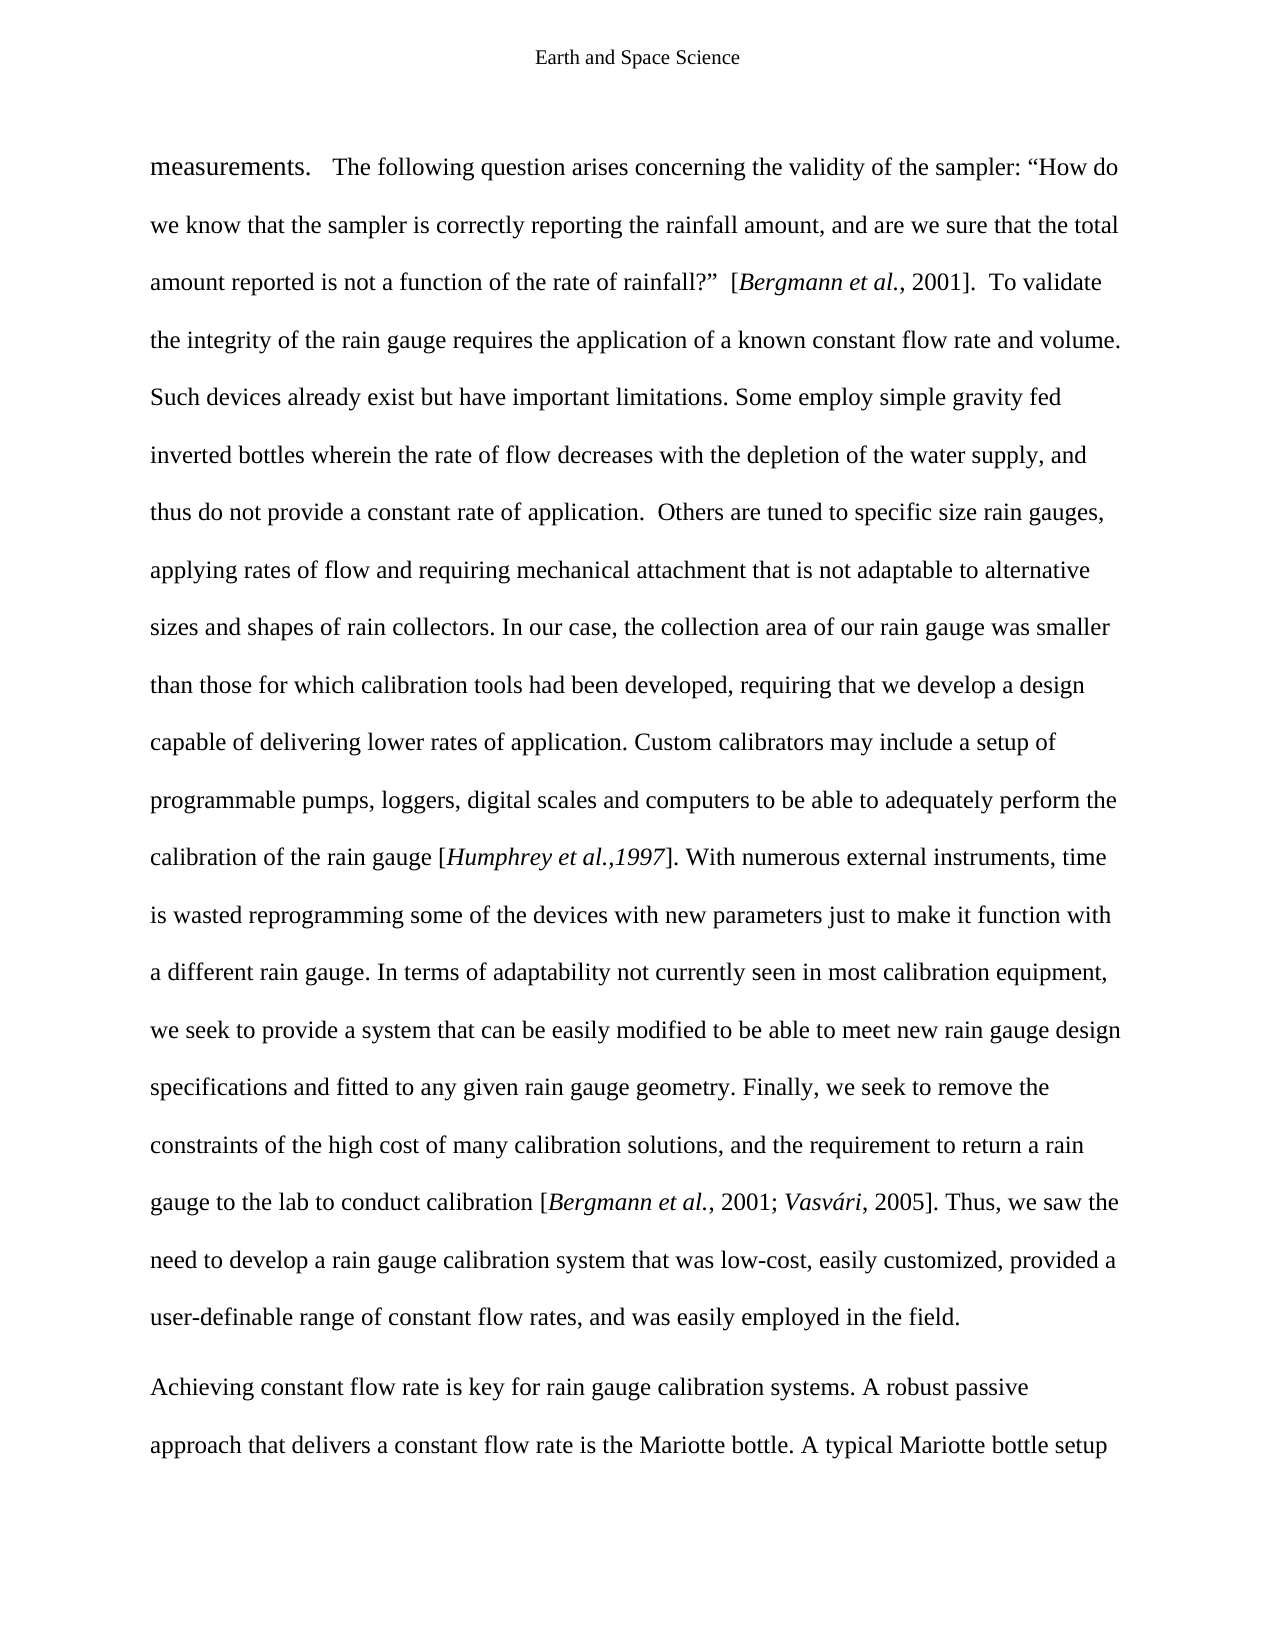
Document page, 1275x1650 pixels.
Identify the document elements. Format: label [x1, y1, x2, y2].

text [150, 150, 1125, 1331]
text [150, 1372, 1125, 1459]
